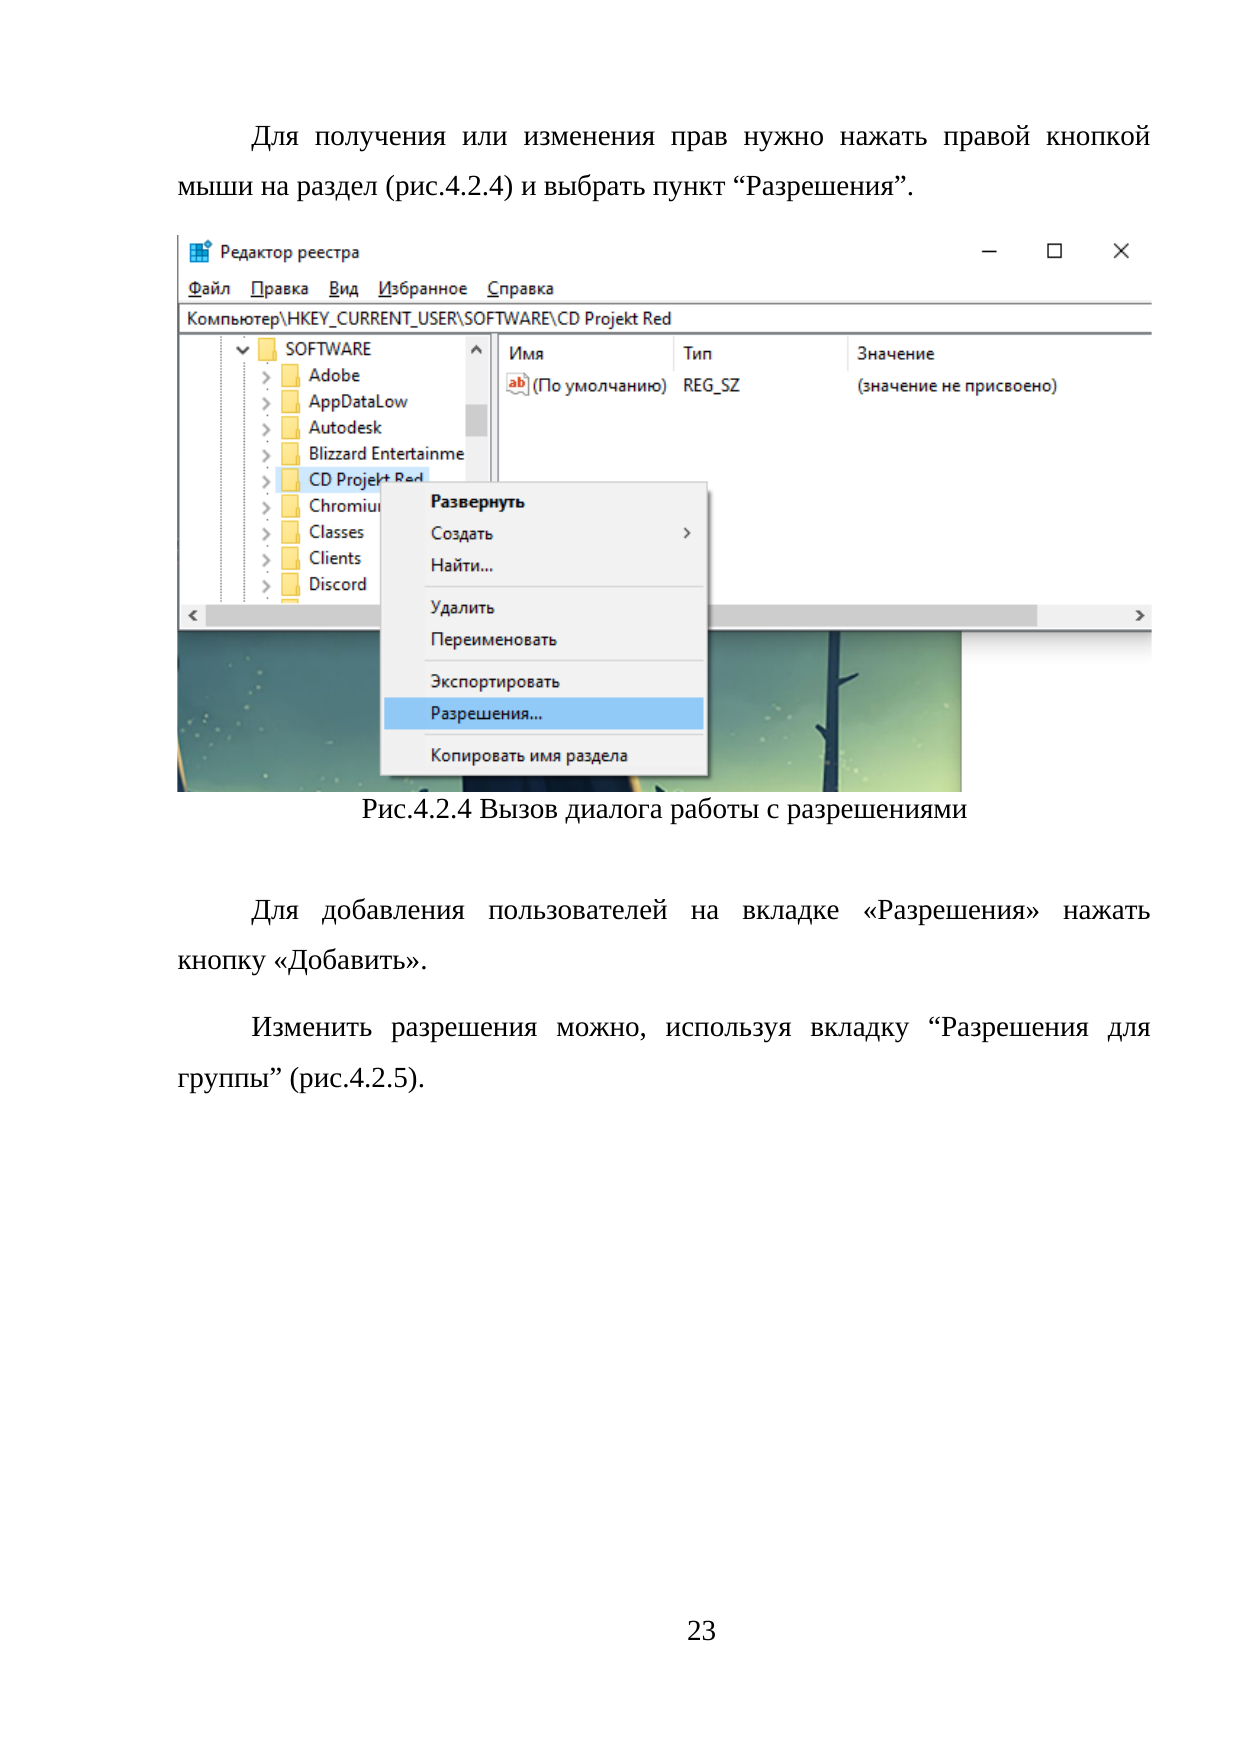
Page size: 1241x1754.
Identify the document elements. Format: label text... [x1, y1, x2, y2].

text Изменить разрешения можно, используя вкладку “Разрешения для группы” (рис.4.2.5). [177, 1009, 1152, 1093]
text Рис.4.2.4 Вызов диалога работы с разрешениями [177, 792, 1152, 825]
text Для добавления пользователей на вкладке «Разрешения» нажать кнопку «Добавить». [177, 892, 1152, 976]
picture [177, 235, 1152, 792]
text Для получения или изменения прав нужно нажать правой кнопкой мыши на раздел (рис.4.2.4) и выбрать пункт “Разрешения”. [177, 118, 1152, 202]
